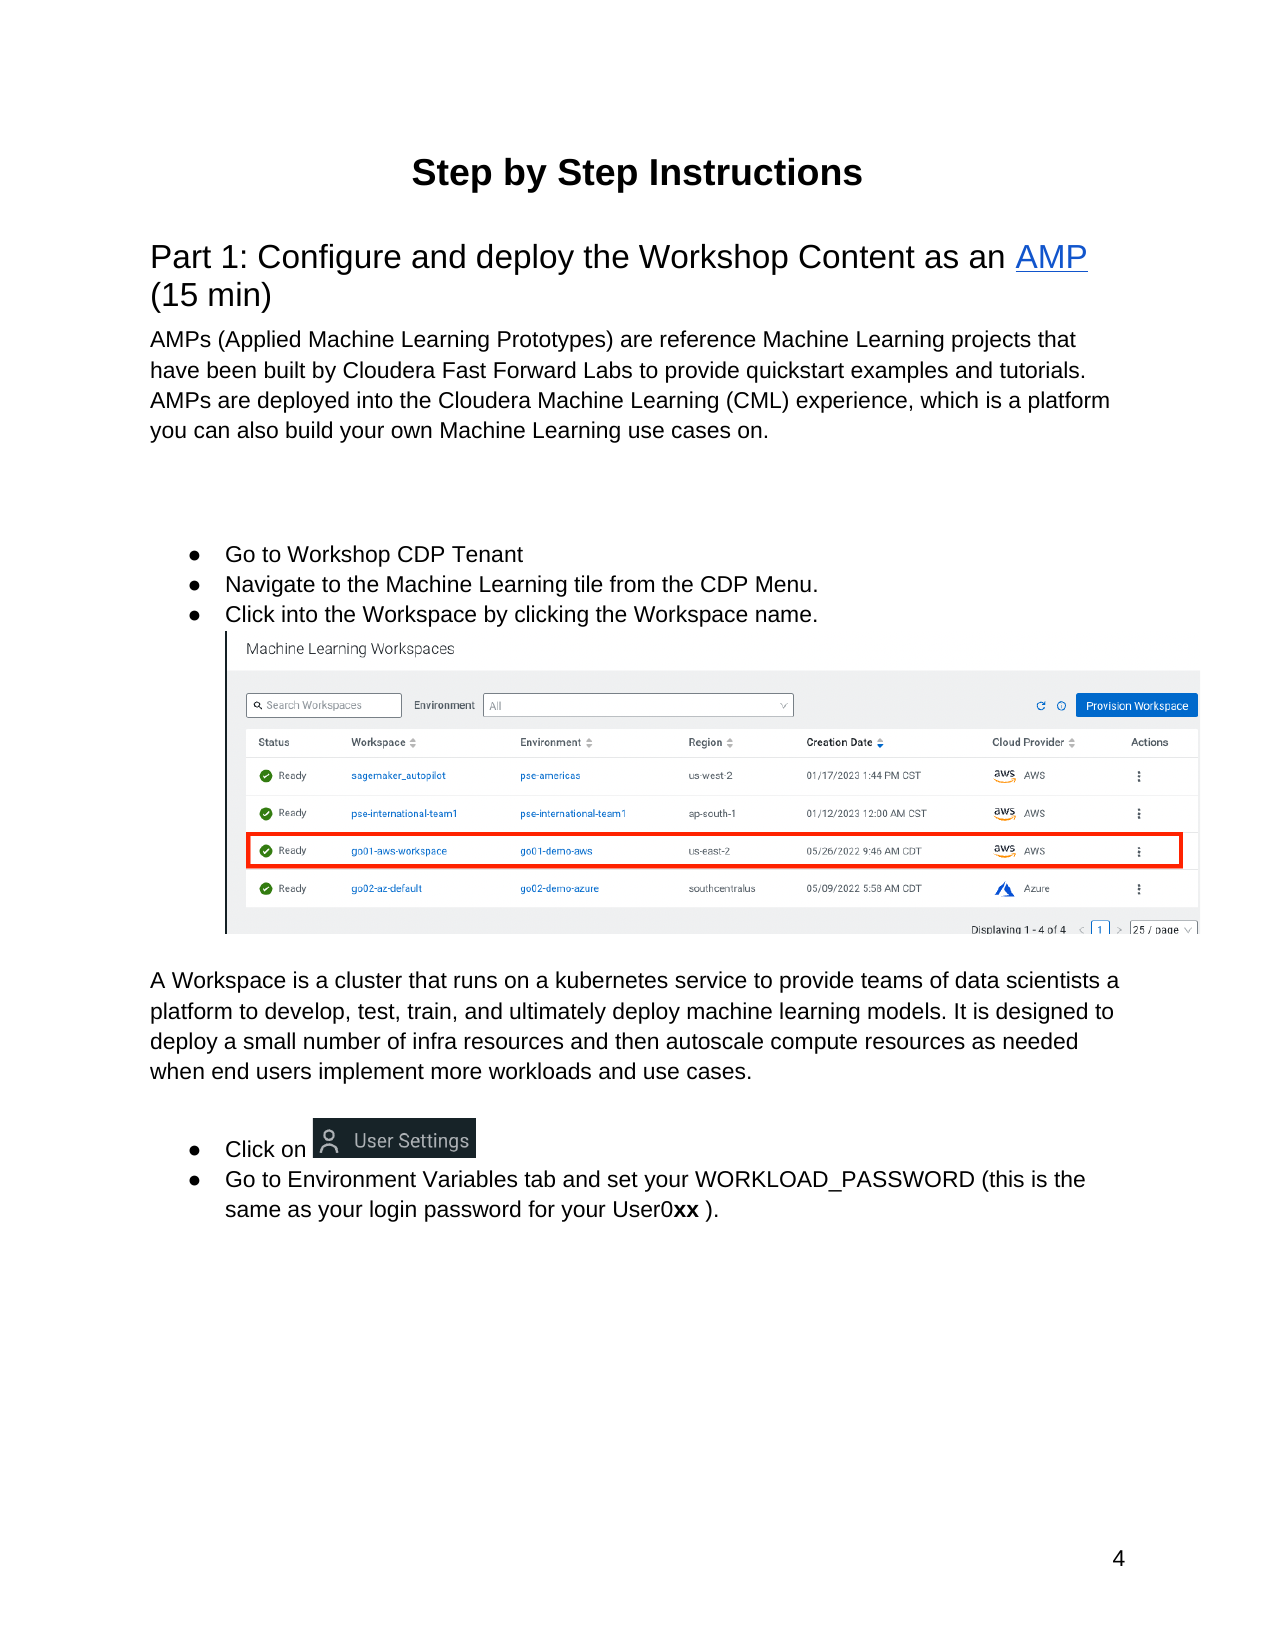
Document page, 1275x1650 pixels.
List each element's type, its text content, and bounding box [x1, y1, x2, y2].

picture [312, 1118, 476, 1158]
subtitle Part 1: Configure and deploy the Workshop Content as an AMP (15 min) [150, 237, 1125, 314]
list Go to Environment Variables tab and set your WORKLOAD_PASSWORD (this is the same as your login password for your User0xx ). [187, 1166, 1125, 1222]
text Step by Step Instructions [150, 150, 1125, 193]
list Click on [187, 1118, 1125, 1162]
text AMPs (Applied Machine Learning Prototypes) are reference Machine Learning projects that have been built by Cloudera Fast Forward Labs to provide quickstart examples and tutorials. AMPs are deployed into the Cloudera Machine Learning (CML) experience, which is a platform you can also build your own Machine Learning use cases on. [150, 326, 1125, 443]
picture [225, 631, 1200, 934]
list Go to Workshop CDP Tenant [187, 541, 1125, 567]
list Navigate to the Machine Learning tile from the CDP Menu. [187, 571, 1125, 597]
text A Workspace is a cluster that runs on a kubernetes service to provide teams of data scientists a platform to develop, test, train, and ultimately deploy machine learning models. It is designed to deploy a small number of infra resources and then autoscale compute resources as needed when end users implement more workloads and use cases. [150, 967, 1125, 1084]
